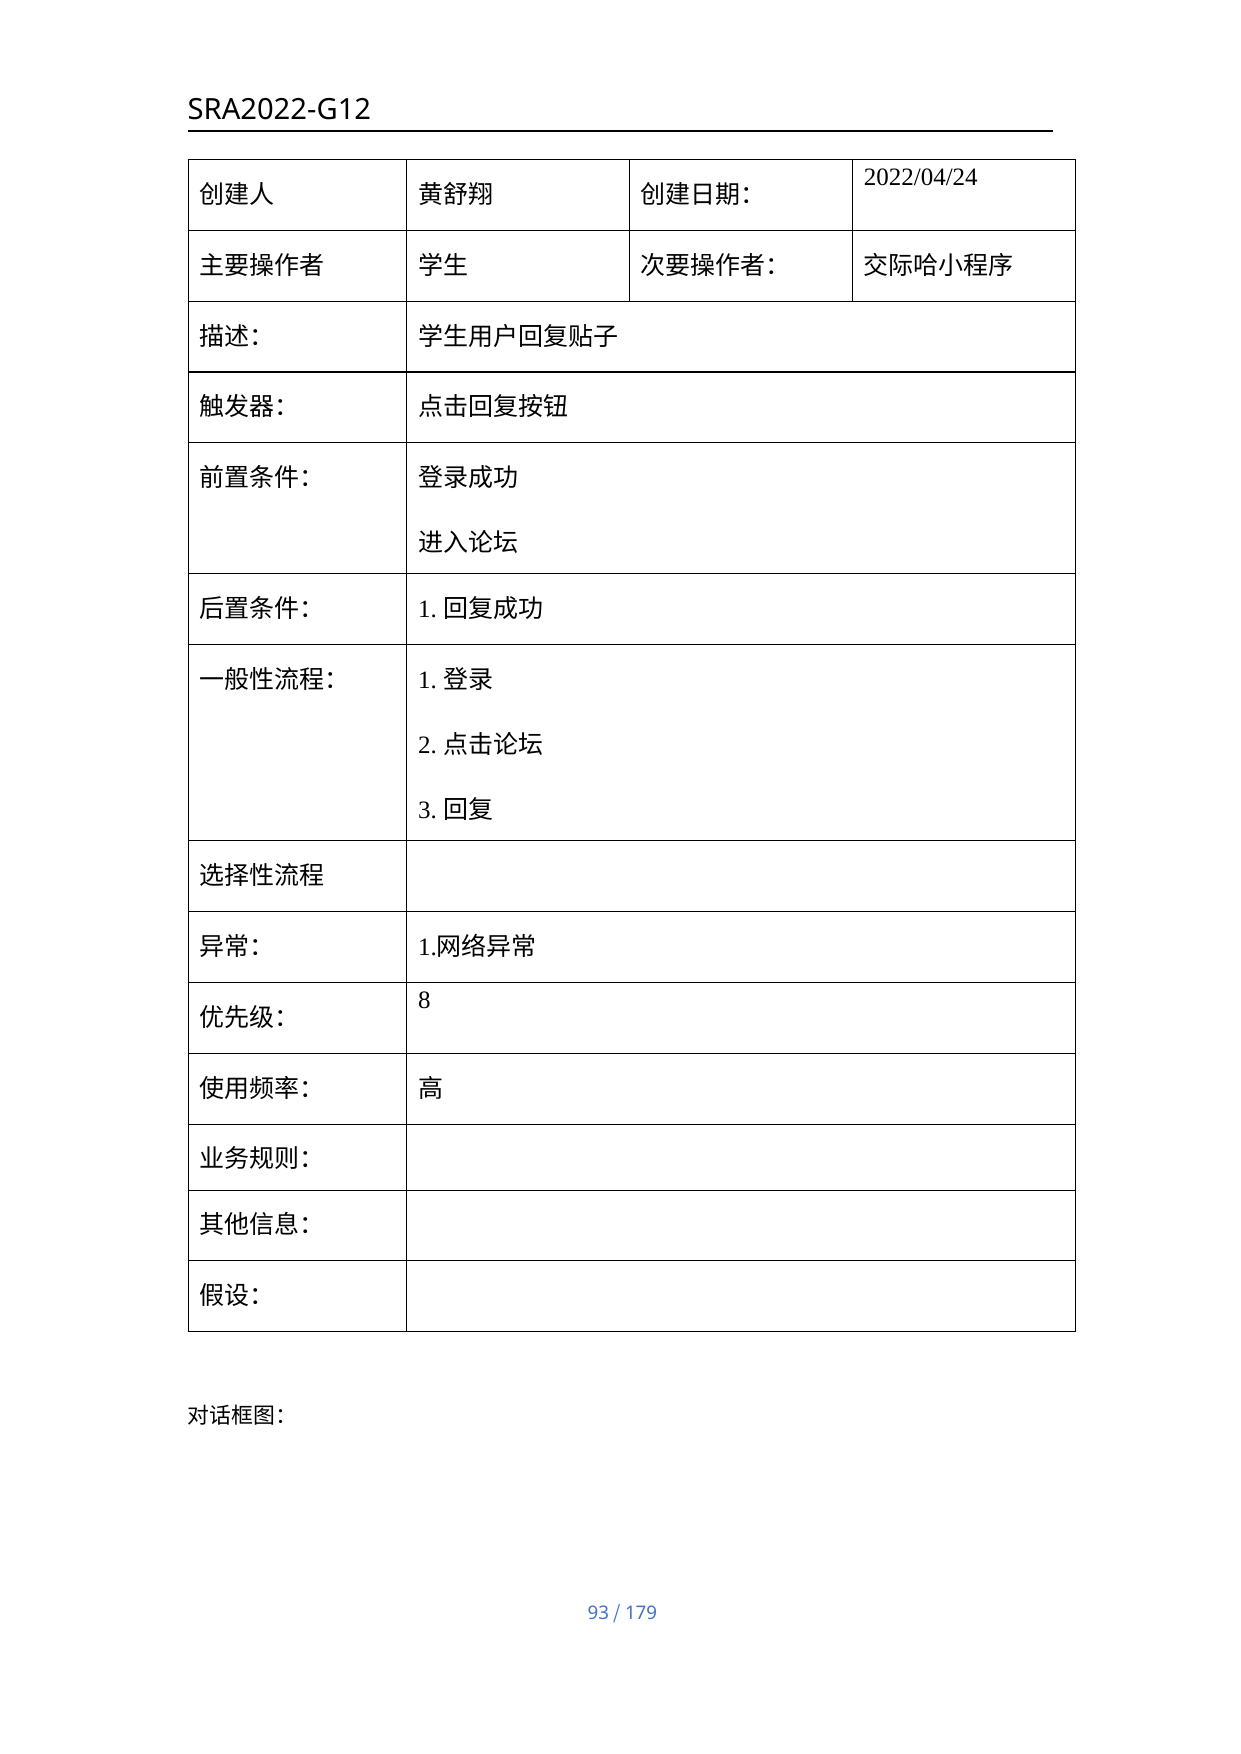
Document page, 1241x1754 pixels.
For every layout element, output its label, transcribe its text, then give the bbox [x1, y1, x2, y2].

table_cell 选择性流程 [189, 841, 406, 911]
table_cell 前置条件： [189, 443, 406, 573]
table_cell 优先级： [189, 983, 406, 1053]
table_cell 创建日期： [630, 160, 852, 230]
table_cell 学生 [407, 231, 629, 301]
table_cell [407, 841, 1075, 911]
table_cell 次要操作者： [630, 231, 852, 301]
table_cell 假设： [189, 1261, 406, 1331]
table_cell 1.网络异常 [407, 912, 1075, 982]
table_cell 高 [407, 1054, 1075, 1123]
table_cell 一般性流程： [189, 645, 406, 840]
table_cell [407, 1261, 1075, 1331]
table_cell 后置条件： [189, 574, 406, 644]
table_cell 创建人 [189, 160, 406, 230]
table_cell 异常： [189, 912, 406, 982]
table_cell 学生用户回复贴子 [407, 302, 1075, 371]
table_cell 1. 登录 2. 点击论坛 3. 回复 [407, 645, 1075, 840]
table_cell 其他信息： [189, 1191, 406, 1260]
table_cell 主要操作者 [189, 231, 406, 301]
table_cell 2022/04/24 [853, 160, 1075, 230]
table_cell 黄舒翔 [407, 160, 629, 230]
table_cell 触发器： [189, 373, 406, 442]
table_cell 1. 回复成功 [407, 574, 1075, 644]
table_cell 8 [407, 983, 1075, 1053]
text 对话框图： [187, 1397, 1053, 1430]
table_cell [407, 1125, 1075, 1189]
table_cell 使用频率： [189, 1054, 406, 1123]
table_cell 登录成功 进入论坛 [407, 443, 1075, 573]
table_cell 描述： [189, 302, 406, 371]
table_cell 交际哈小程序 [853, 231, 1075, 301]
table_cell 业务规则： [189, 1125, 406, 1189]
table_cell [407, 1191, 1075, 1260]
table_cell 点击回复按钮 [407, 373, 1075, 442]
